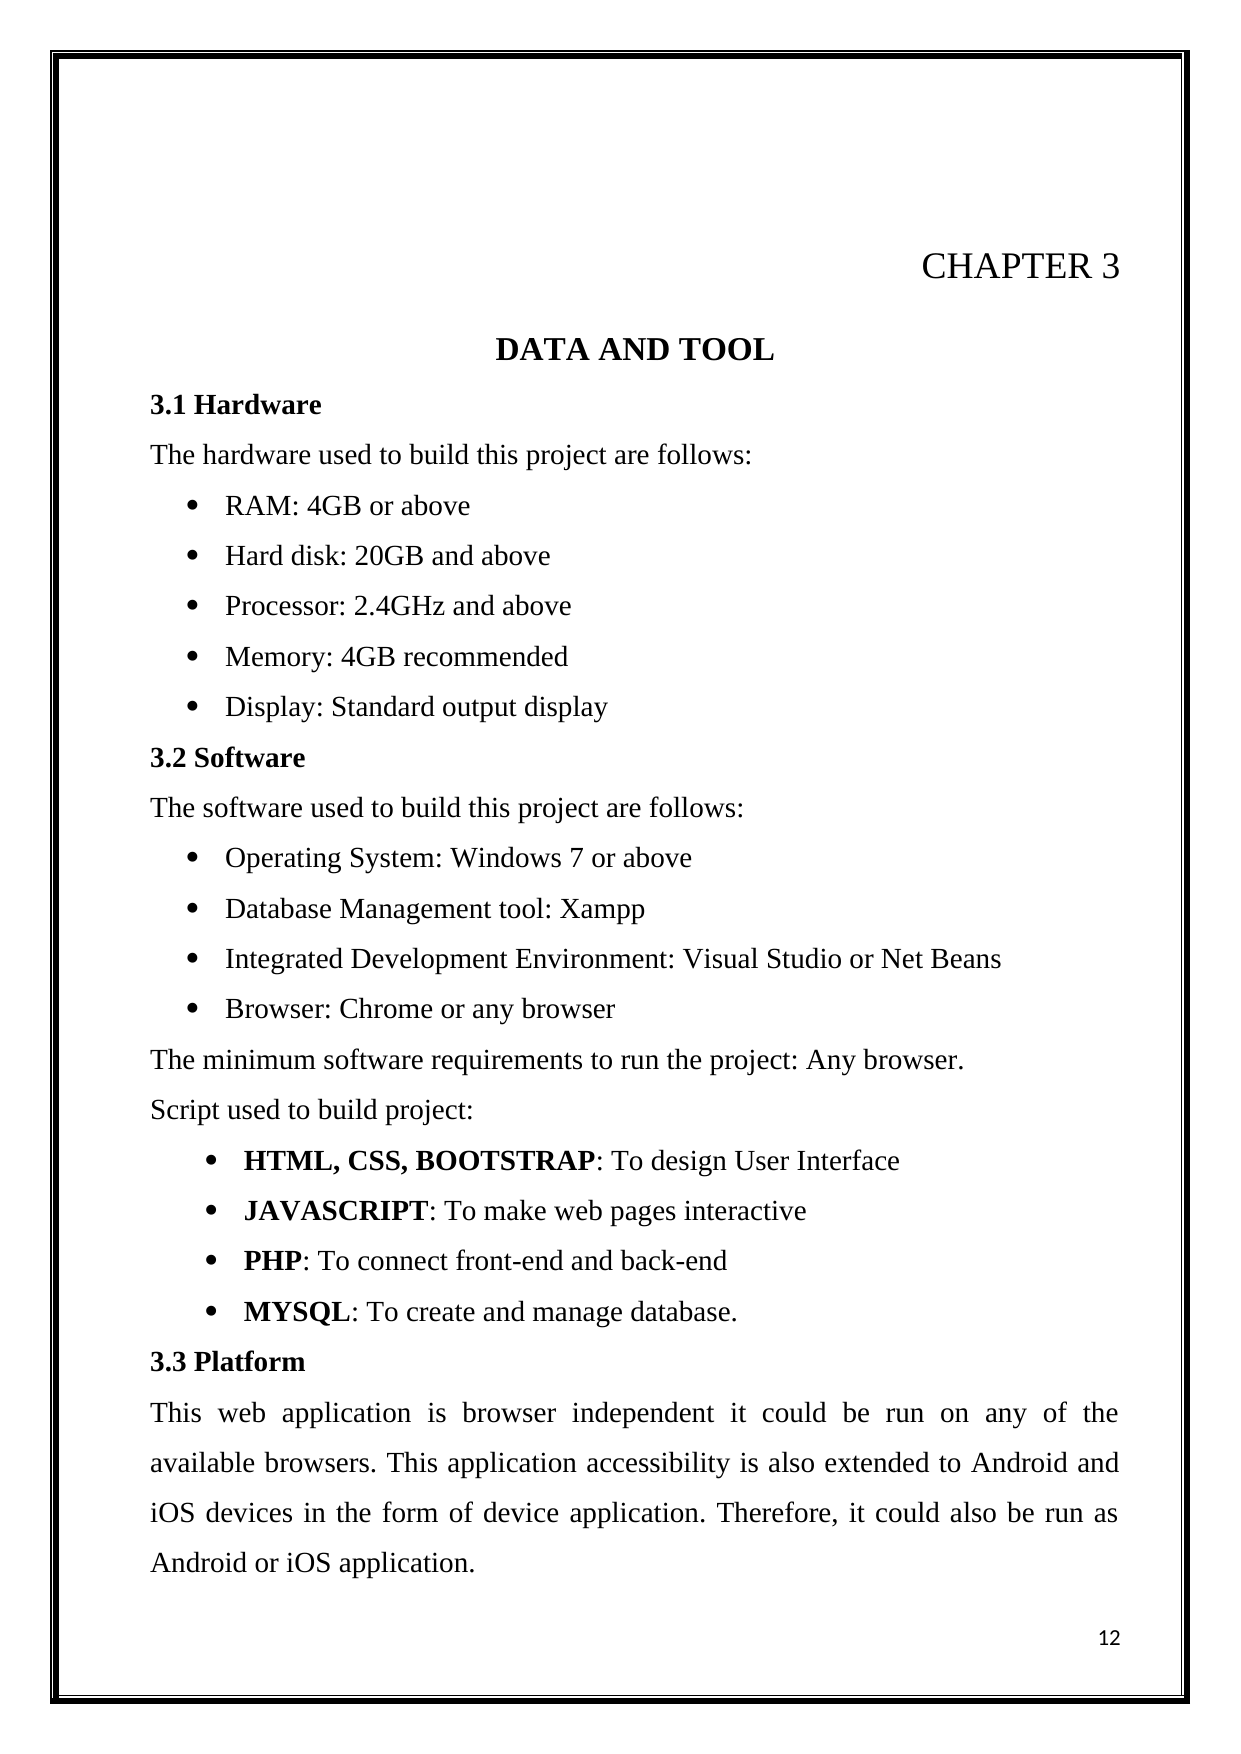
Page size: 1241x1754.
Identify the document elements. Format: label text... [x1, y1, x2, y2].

list Browser: Chrome or any browser [187, 992, 1120, 1025]
text The software used to build this project are follows: [150, 790, 1120, 824]
list JAVASCRIPT: To make web pages interactive [206, 1193, 1120, 1227]
text CHAPTER 3 [150, 243, 1120, 286]
list Hard disk: 20GB and above [187, 538, 1120, 572]
text The minimum software requirements to run the project: Any browser. [150, 1042, 1120, 1076]
list Display: Standard output display [187, 689, 1120, 723]
text 3.3 Platform [150, 1344, 1120, 1378]
list Database Management tool: Xampp [187, 891, 1120, 924]
list Operating System: Windows 7 or above [187, 840, 1120, 874]
list PHP: To connect front-end and back-end [206, 1243, 1120, 1277]
list RAM: 4GB or above [187, 488, 1120, 521]
list Processor: 2.4GHz and above [187, 588, 1120, 622]
text DATA AND TOOL [150, 329, 1120, 368]
list Integrated Development Environment: Visual Studio or Net Beans [187, 941, 1120, 975]
text The hardware used to build this project are follows: [150, 437, 1120, 471]
list HTML, CSS, BOOTSTRAP: To design User Interface [206, 1143, 1120, 1176]
list MYSQL: To create and manage database. [206, 1294, 1120, 1328]
text 3.2 Software [150, 740, 1120, 773]
text This web application is browser independent it could be run on any of the available browsers. This application accessibility is also extended to Android and iOS devices in the form of device application. Therefore, it could also be run as Android or iOS application. [150, 1395, 1120, 1579]
list Memory: 4GB recommended [187, 639, 1120, 673]
text 3.1 Hardware [150, 387, 1120, 421]
text Script used to build project: [150, 1092, 1120, 1126]
